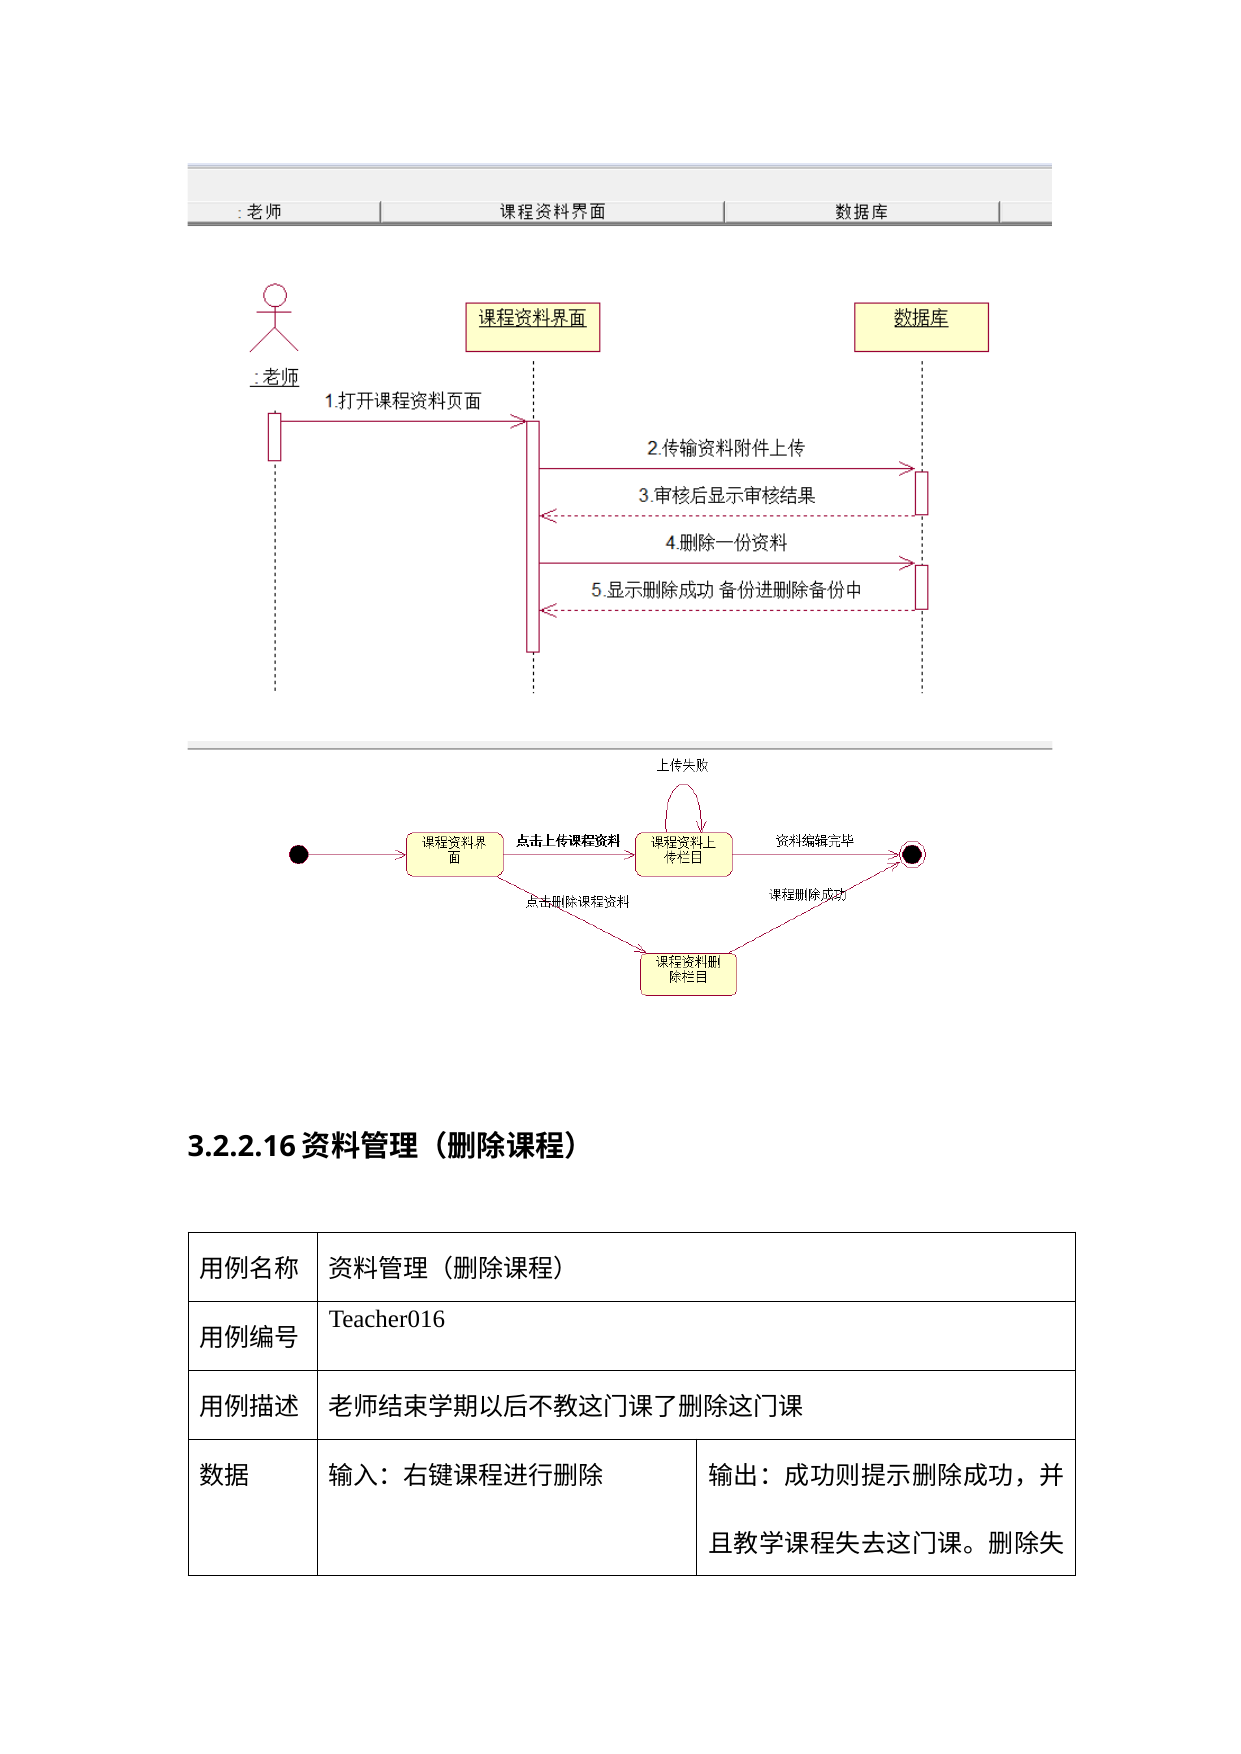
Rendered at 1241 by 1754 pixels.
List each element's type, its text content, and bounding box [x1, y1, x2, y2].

subtitle 3.2.2.16资料管理（删除课程） [187, 1110, 1053, 1178]
table_cell 输入：右键课程进行删除 [318, 1440, 696, 1575]
table_cell Teacher016 [318, 1302, 1075, 1369]
table_header 用例名称 [189, 1233, 317, 1301]
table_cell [697, 1440, 1075, 1575]
table_cell 用例描述 [189, 1371, 317, 1438]
table_header 资料管理（删除课程） [318, 1233, 1075, 1301]
table_cell 老师结束学期以后不教这门课了删除这门课 [318, 1371, 1075, 1438]
table_cell 数据 [189, 1440, 317, 1575]
picture [187, 163, 1052, 718]
table_cell 用例编号 [189, 1302, 317, 1369]
picture [187, 741, 1053, 1029]
